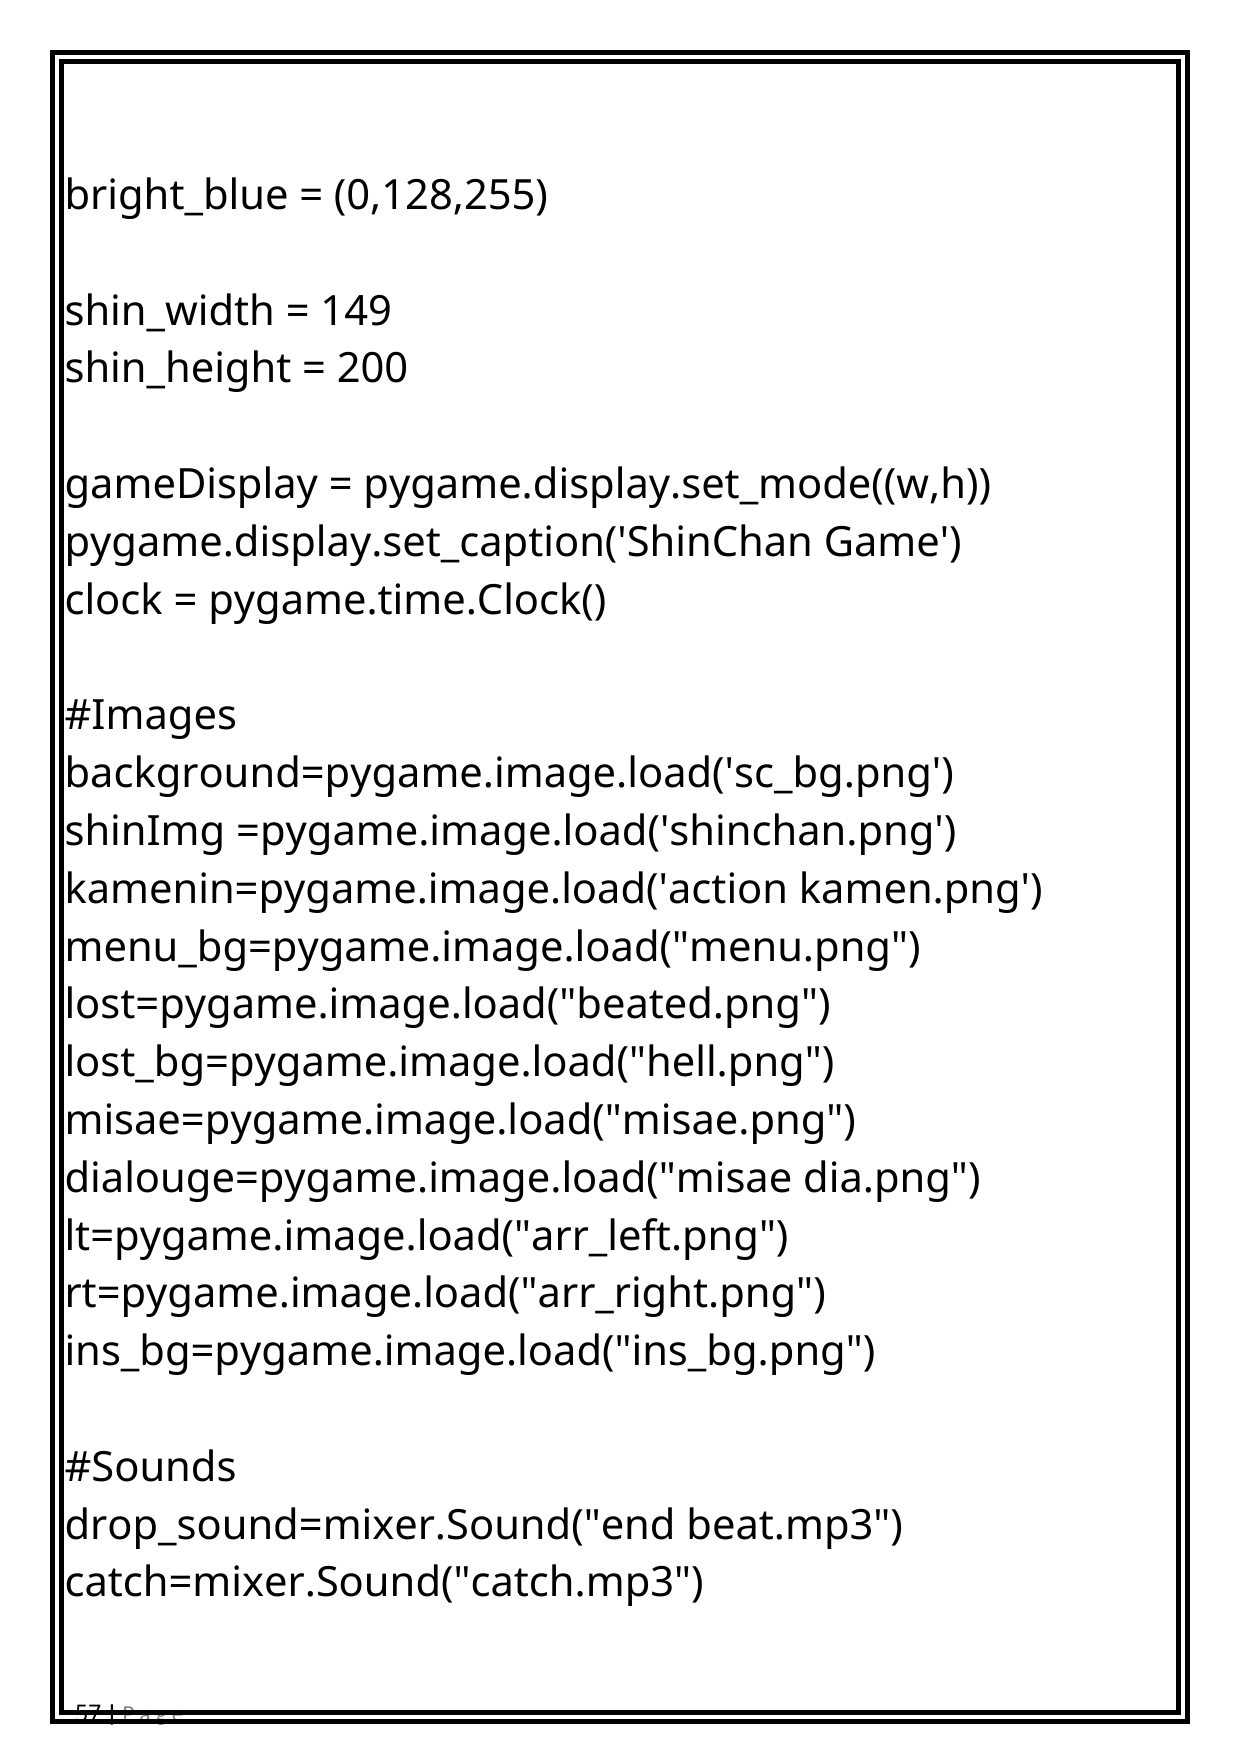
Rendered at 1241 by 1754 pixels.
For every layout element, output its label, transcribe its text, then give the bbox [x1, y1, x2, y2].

text background=pygame.image.load('sc_bg.png') [64, 743, 1176, 800]
text gameDisplay = pygame.display.set_mode((w,h)) [64, 454, 1176, 511]
text lt=pygame.image.load("arr_left.png") [64, 1205, 1176, 1262]
text shinImg =pygame.image.load('shinchan.png') [64, 801, 1176, 857]
text misae=pygame.image.load("misae.png") [64, 1090, 1176, 1147]
text catch=mixer.Sound("catch.mp3") [64, 1552, 1176, 1609]
text #Images [64, 685, 1176, 742]
text bright_blue = (0,128,255) [64, 165, 1176, 222]
text clock = pygame.time.Clock() [64, 569, 1176, 626]
text lost=pygame.image.load("beated.png") [64, 974, 1176, 1031]
text drop_sound=mixer.Sound("end beat.mp3") [64, 1494, 1176, 1551]
text pygame.display.set_caption('ShinChan Game') [64, 512, 1176, 568]
text shin_width = 149 [64, 280, 1176, 337]
text menu_bg=pygame.image.load("menu.png") [64, 916, 1176, 973]
text dialouge=pygame.image.load("misae dia.png") [64, 1148, 1176, 1204]
text rt=pygame.image.load("arr_right.png") [64, 1263, 1176, 1320]
text ins_bg=pygame.image.load("ins_bg.png") [64, 1321, 1176, 1378]
text shin_height = 200 [64, 338, 1176, 395]
text #Sounds [64, 1437, 1176, 1493]
text lost_bg=pygame.image.load("hell.png") [64, 1032, 1176, 1089]
text kamenin=pygame.image.load('action kamen.png') [64, 858, 1176, 915]
